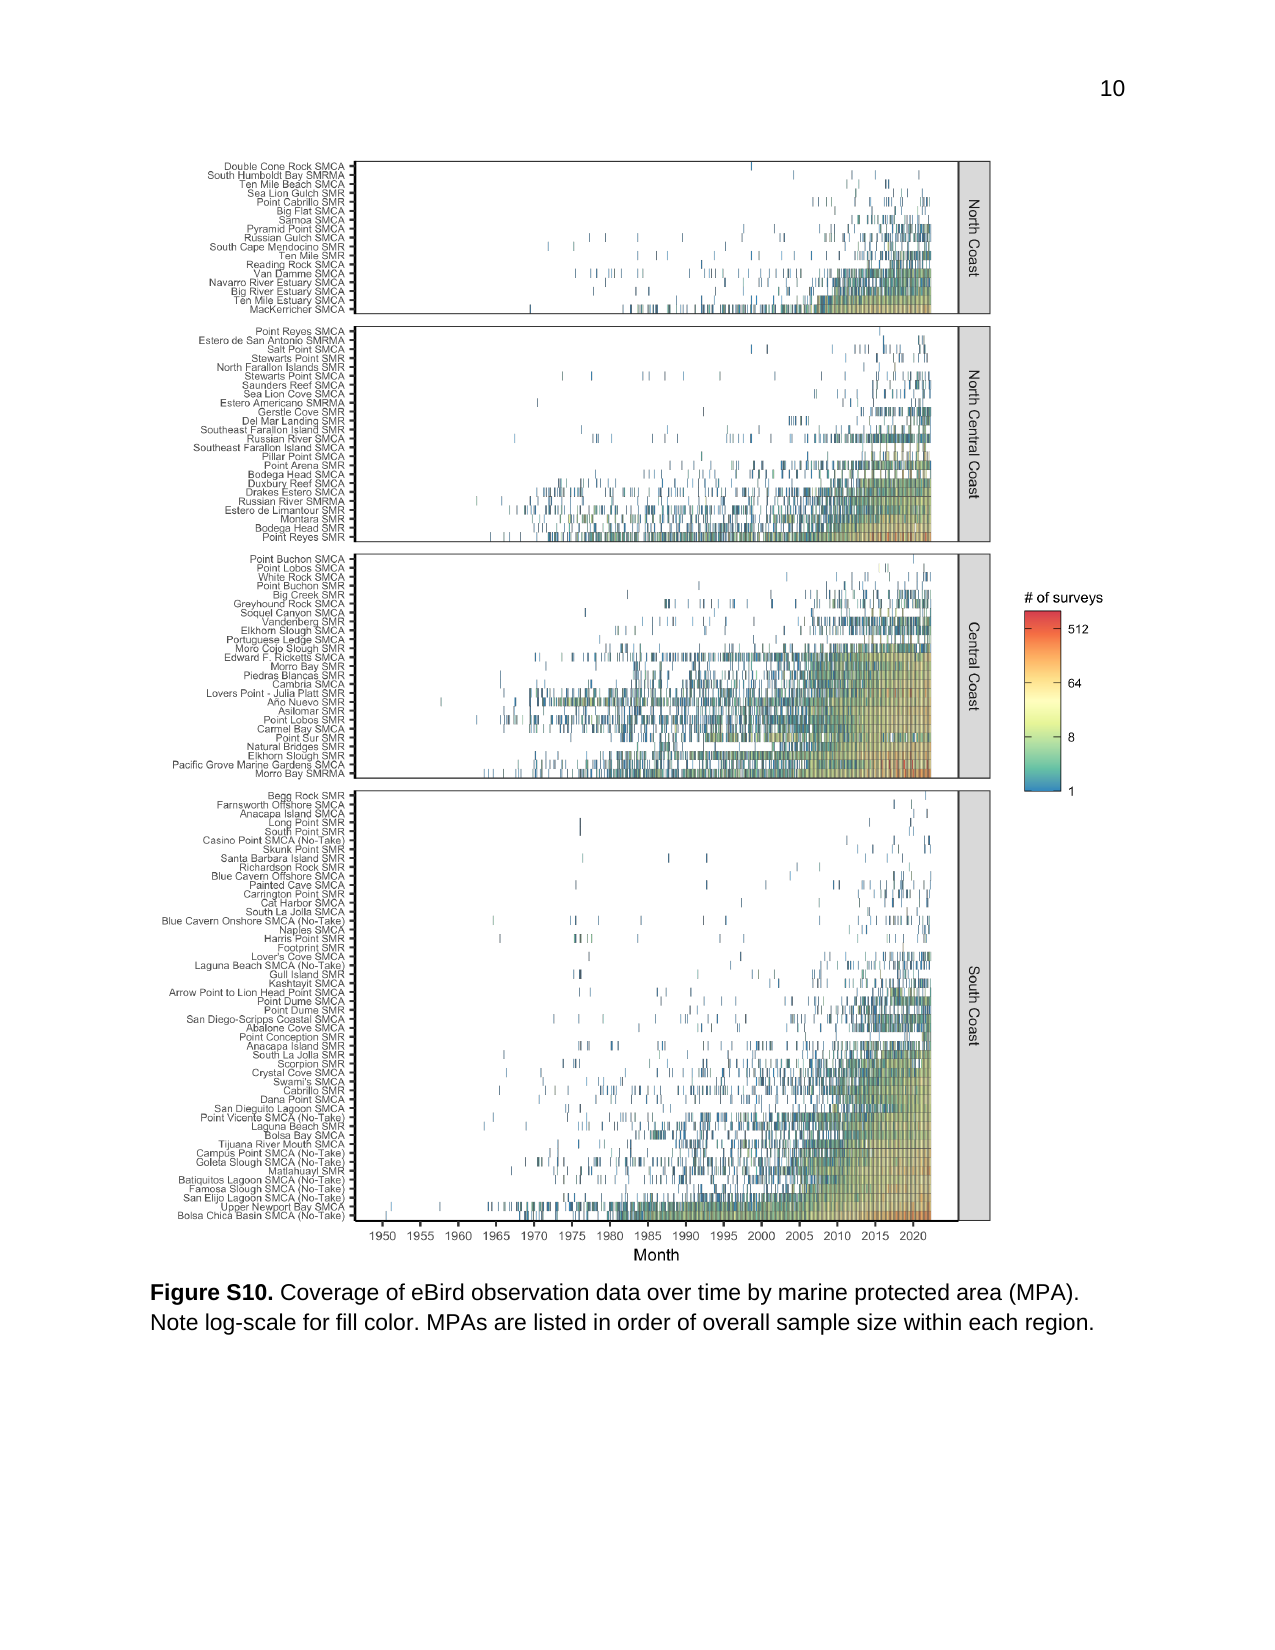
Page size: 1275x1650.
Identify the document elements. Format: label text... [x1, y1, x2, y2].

text Figure S10. Coverage of eBird observation data over time by marine protected area (MPA). Note log-scale for fill color. MPAs are listed in order of overall sample size within each region. [150, 1275, 1125, 1335]
picture [150, 150, 1125, 1275]
